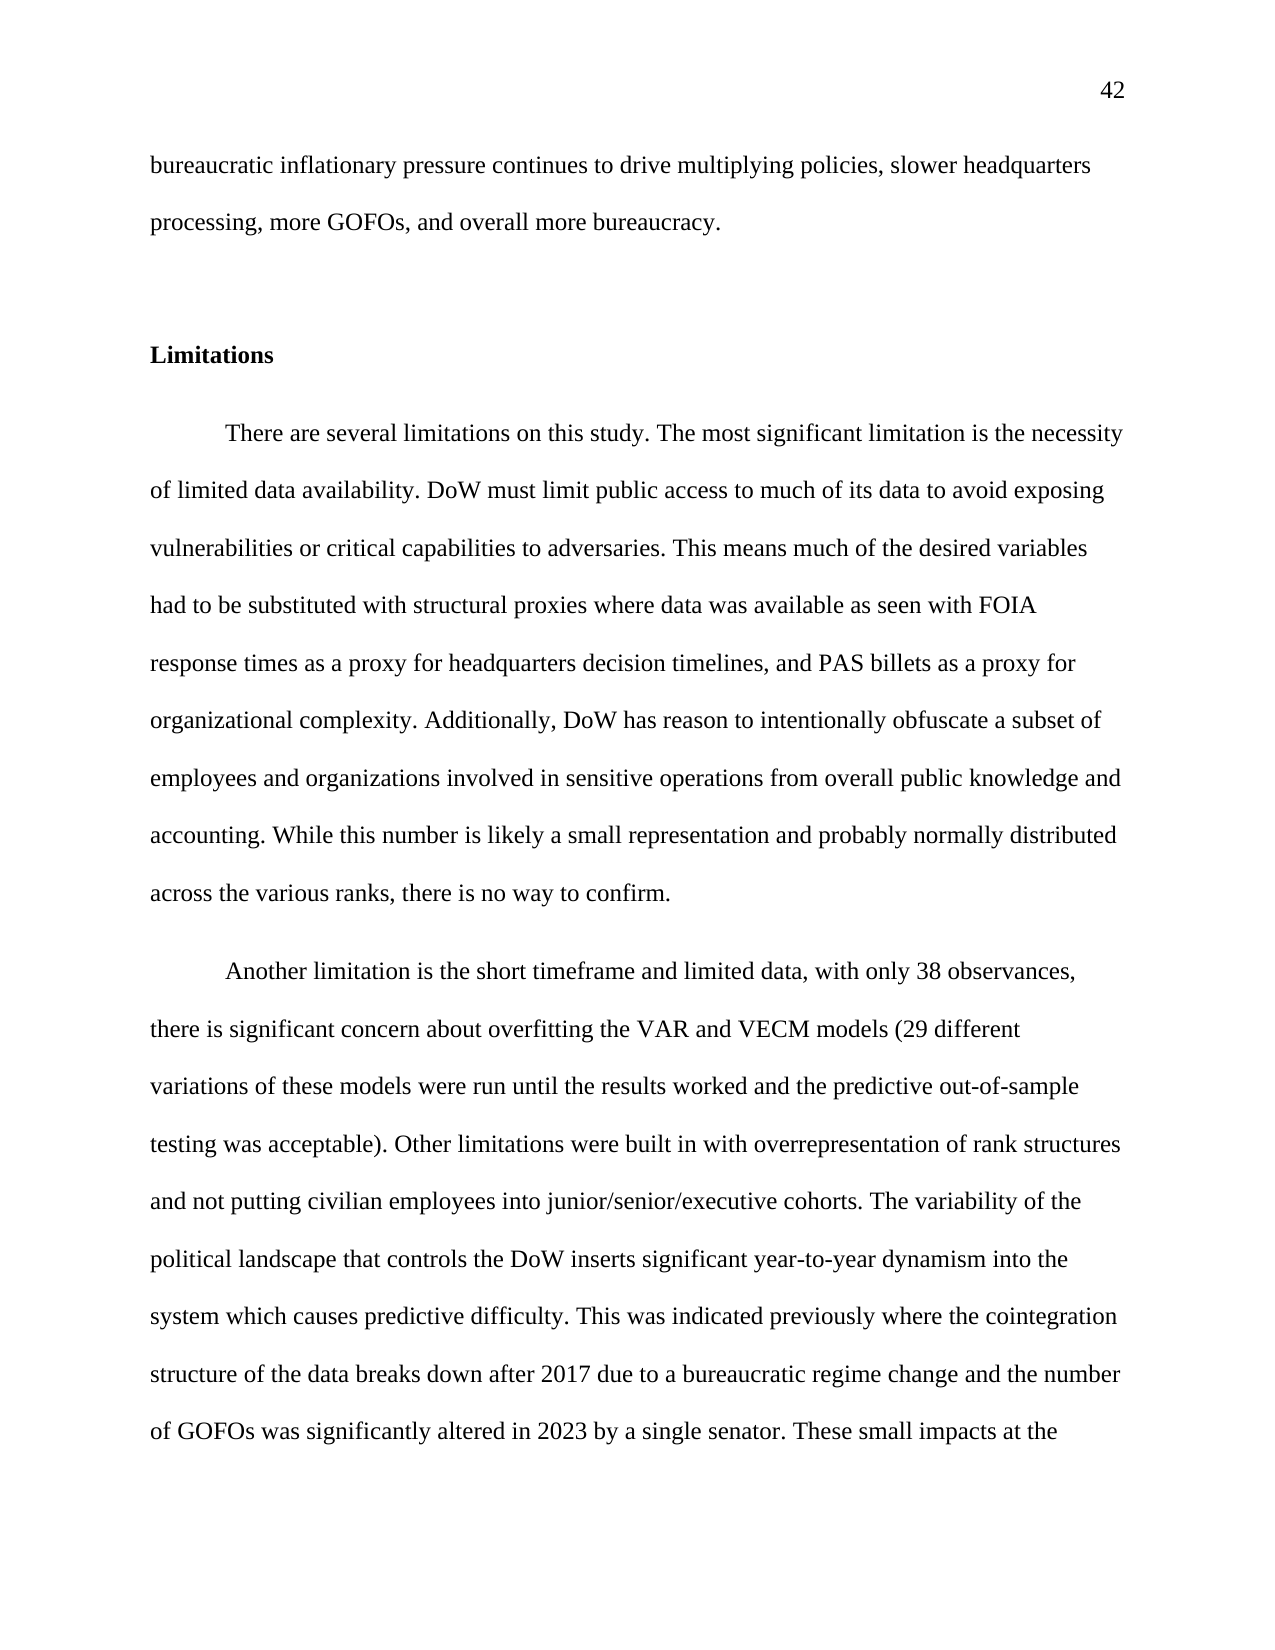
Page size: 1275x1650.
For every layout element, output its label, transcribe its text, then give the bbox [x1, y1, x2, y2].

text Limitations [150, 340, 1125, 368]
text There are several limitations on this study. The most significant limitation is the necessity of limited data availability. DoW must limit public access to much of its data to avoid exposing vulnerabilities or critical capabilities to adversaries. This means much of the desired variables had to be substituted with structural proxies where data was available as seen with FOIA response times as a proxy for headquarters decision timelines, and PAS billets as a proxy for organizational complexity. Additionally, DoW has reason to intentionally obfuscate a subset of employees and organizations involved in sensitive operations from overall public knowledge and accounting. While this number is likely a small representation and probably normally distributed across the various ranks, there is no way to confirm. [150, 418, 1125, 907]
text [150, 150, 1125, 236]
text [150, 956, 1125, 1445]
